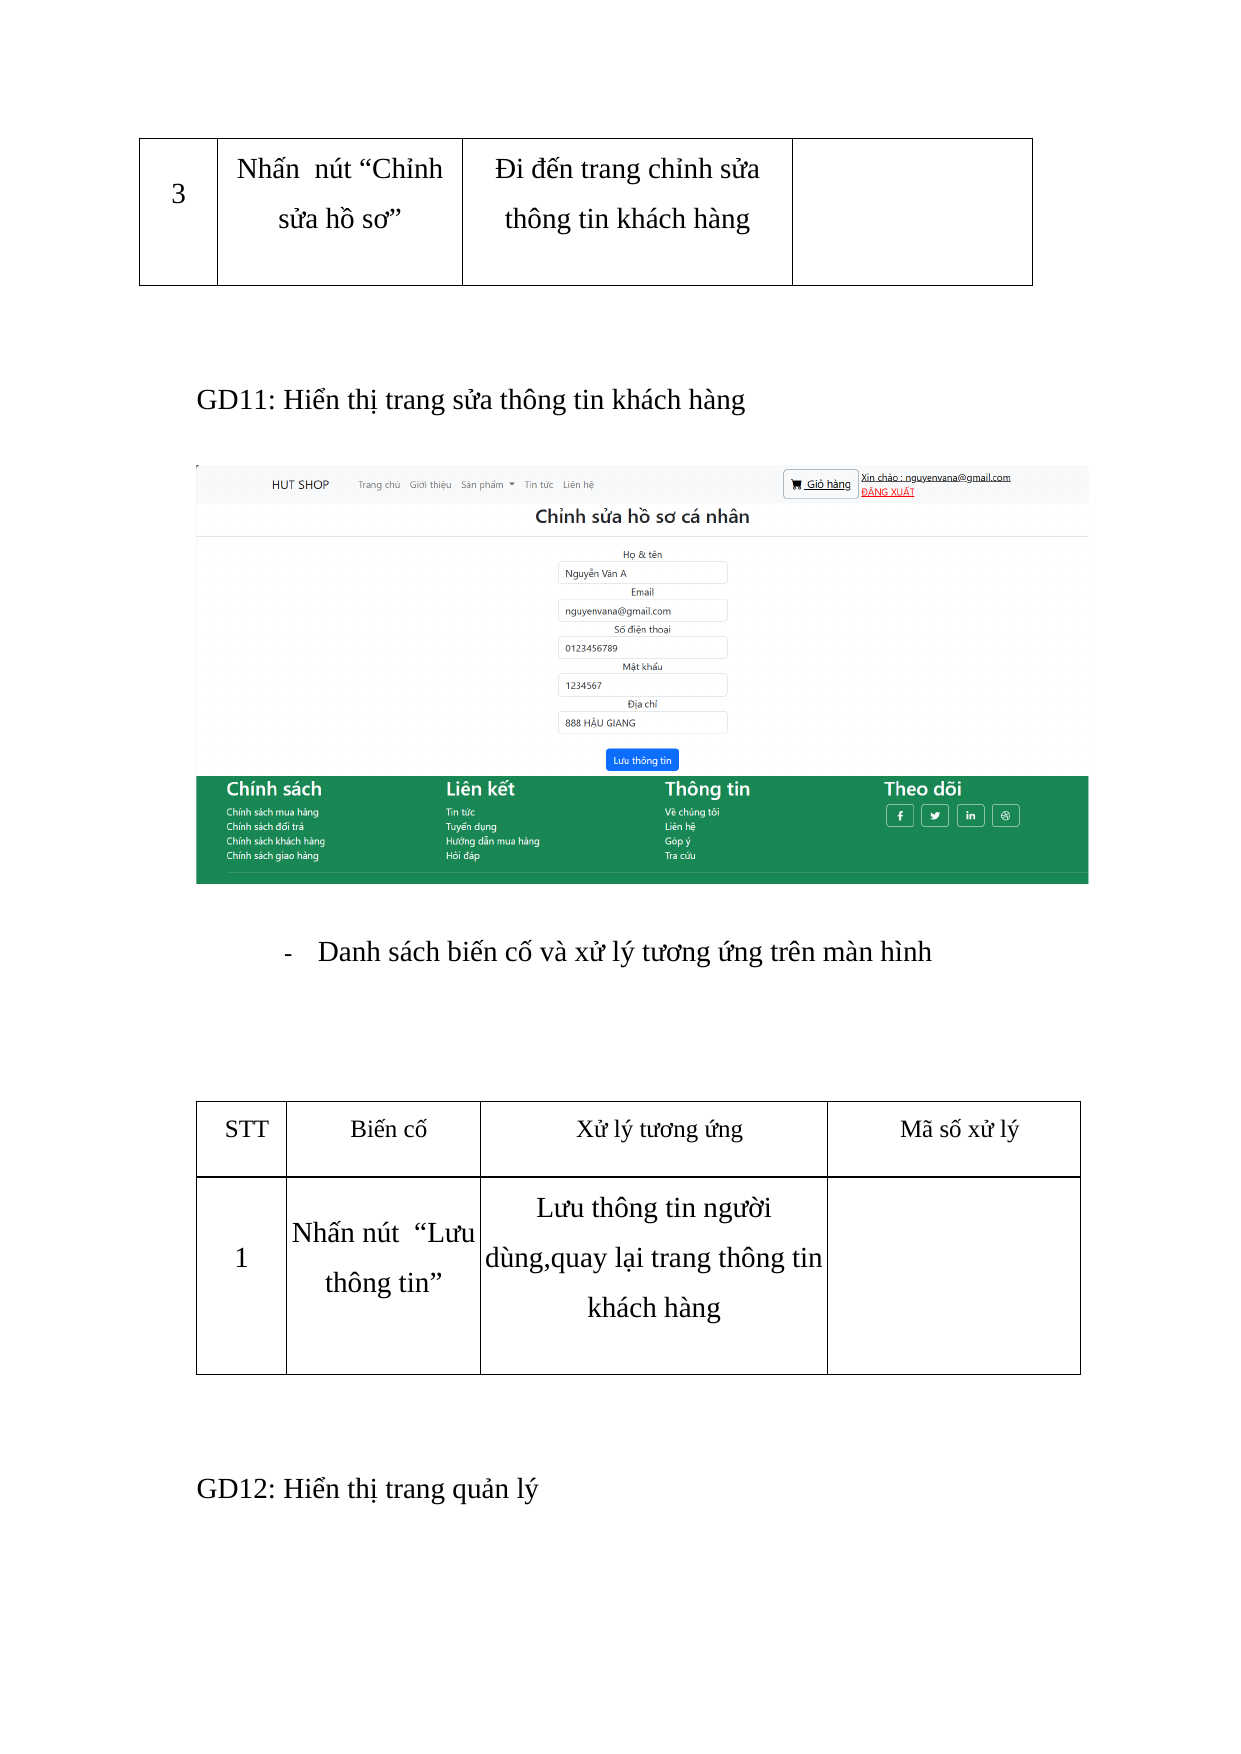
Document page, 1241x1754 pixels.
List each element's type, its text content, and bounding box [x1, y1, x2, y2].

table_cell 1 [197, 1178, 286, 1374]
table_cell [828, 1178, 1080, 1374]
table_cell Đi đến trang chỉnh sửa thông tin khách hàng [463, 139, 792, 285]
table_cell Nhấn nút “Chỉnh sửa hồ sơ” [218, 139, 462, 285]
picture [196, 465, 1089, 884]
table_header Biến cố [287, 1102, 480, 1176]
table_cell [793, 139, 1032, 285]
table_cell Lưu thông tin người dùng,quay lại trang thông tin khách hàng [481, 1178, 827, 1374]
table_cell 3 [140, 139, 217, 285]
text GD11: Hiển thị trang sửa thông tin khách hàng [196, 382, 1090, 416]
table_header Xử lý tương ứng [481, 1102, 827, 1176]
table_cell Nhấn nút “Lưu thông tin” [287, 1178, 480, 1374]
table_header Mã số xử lý [828, 1102, 1080, 1176]
table_header STT [197, 1102, 286, 1176]
list Danh sách biến cố và xử lý tương ứng trên màn hình [284, 934, 1090, 967]
text GD12: Hiển thị trang quản lý [196, 1471, 1090, 1505]
